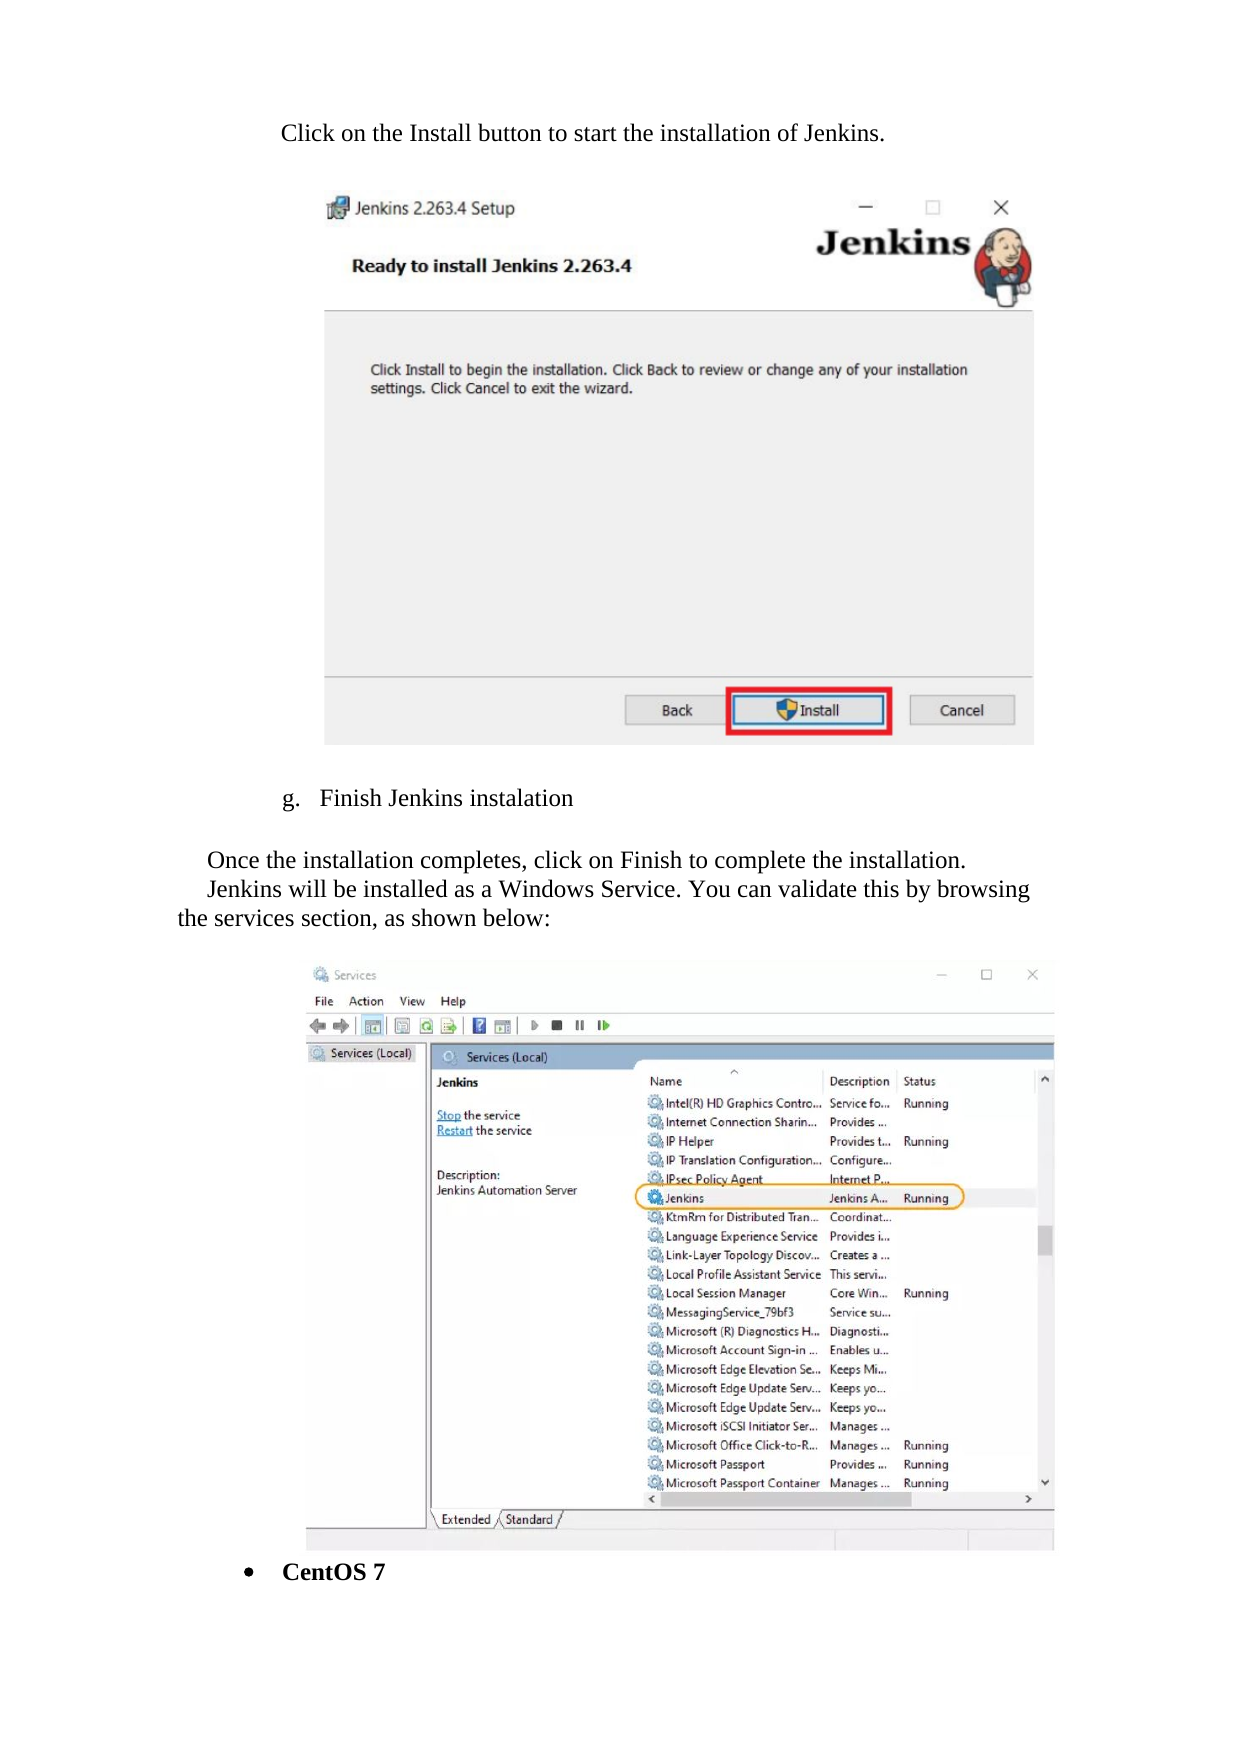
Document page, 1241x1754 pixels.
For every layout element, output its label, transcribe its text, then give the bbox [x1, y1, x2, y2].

text Once the installation completes, click on Finish to complete the installation. [177, 845, 1152, 874]
list Click on the Install button to start the installation of Jenkins. [281, 118, 1152, 147]
list Finish Jenkins instalation [282, 783, 1152, 812]
picture [324, 185, 1035, 745]
list CentOS 7 [244, 1557, 1152, 1586]
picture [298, 960, 1060, 1556]
text Jenkins will be installed as a Windows Service. You can validate this by browsing the services section, as shown below: [177, 874, 1152, 931]
